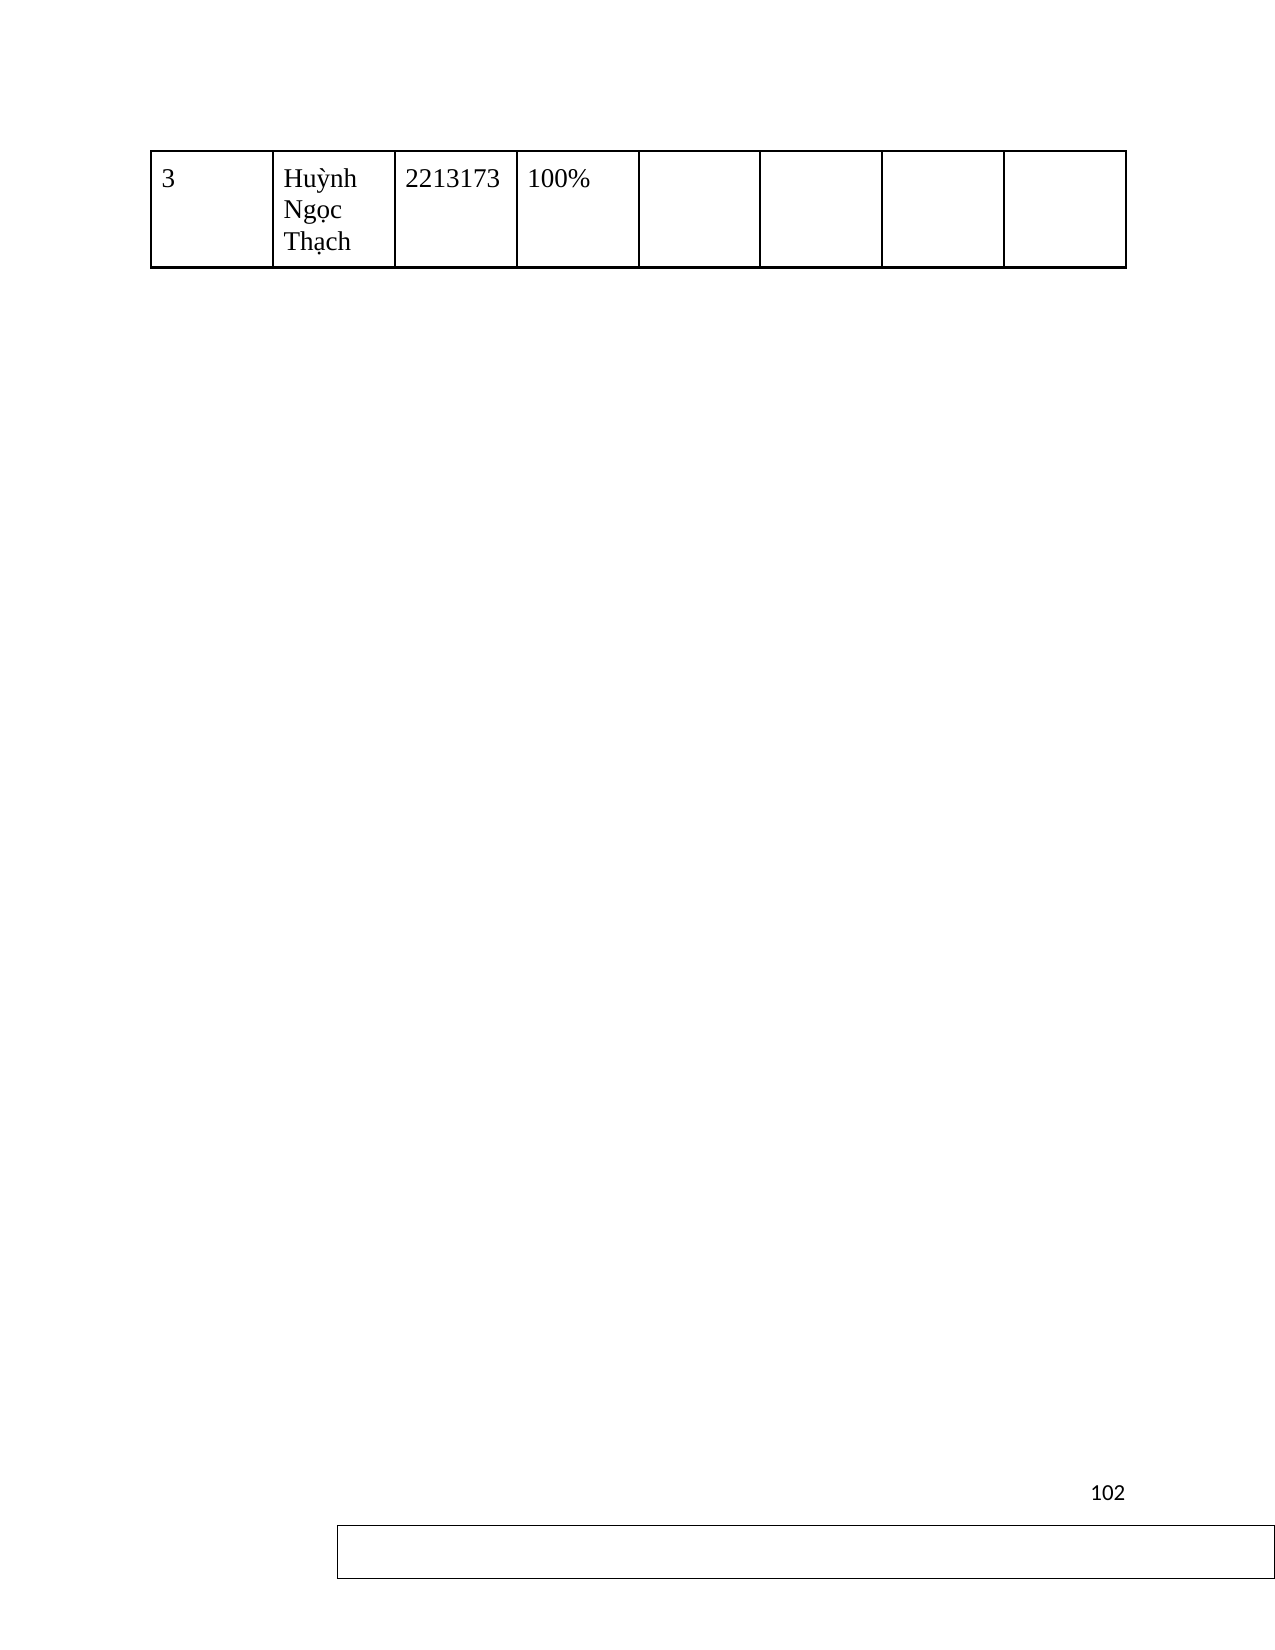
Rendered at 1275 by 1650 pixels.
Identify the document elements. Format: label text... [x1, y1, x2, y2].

table_cell 3 [152, 152, 272, 266]
table_cell [640, 152, 759, 266]
table_cell [883, 152, 1003, 266]
table_cell Huỳnh Ngọc Thạch [274, 152, 394, 266]
table_cell [1005, 152, 1125, 266]
table_cell [761, 152, 881, 266]
table_cell 2213173 [396, 152, 516, 266]
table_cell 100% [518, 152, 638, 266]
